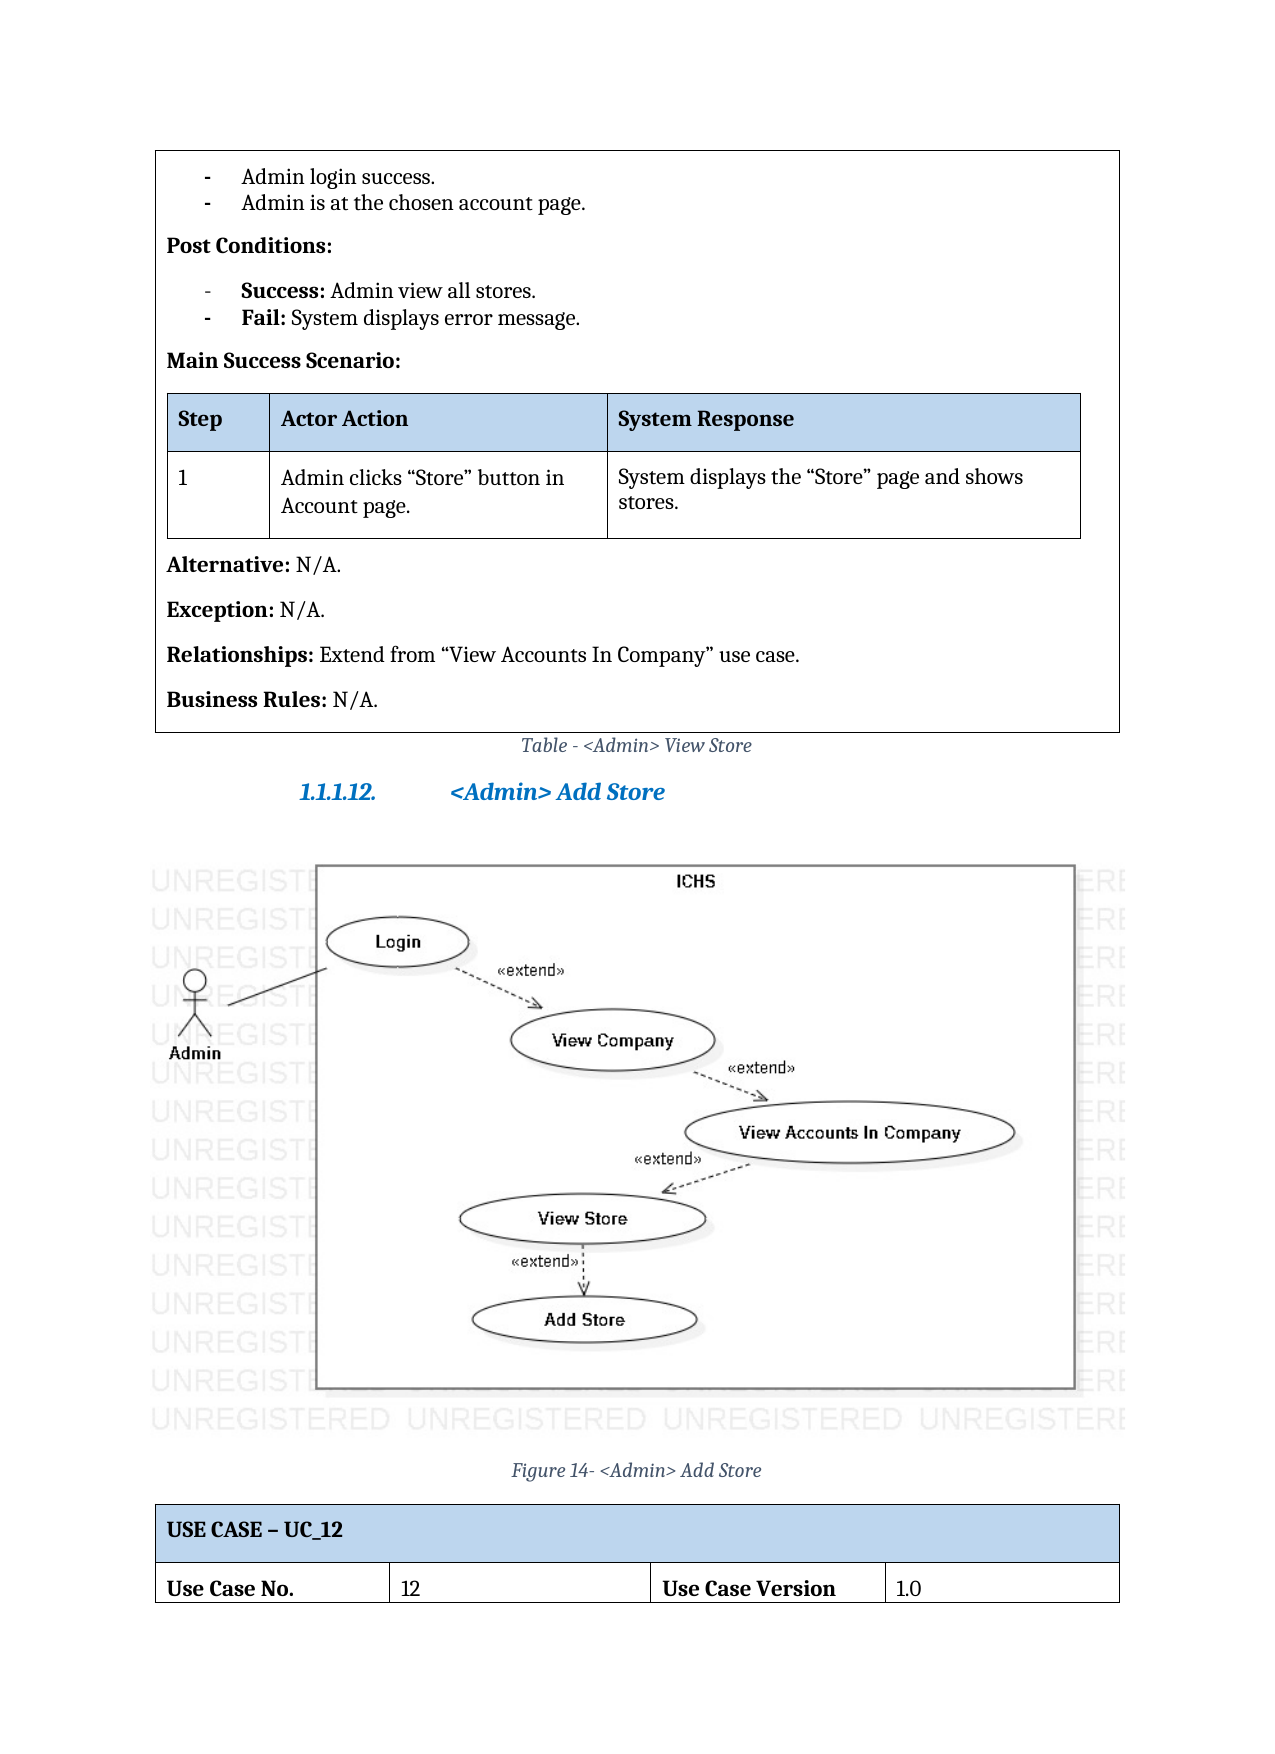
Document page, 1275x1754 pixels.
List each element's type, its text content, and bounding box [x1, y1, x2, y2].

table_cell 12 [390, 1563, 650, 1602]
text Figure 14- <Admin> Add Store [150, 1459, 1125, 1483]
table_cell Use Case Version [651, 1563, 885, 1602]
picture [150, 853, 1125, 1440]
subtitle <Admin> Add Store [300, 778, 1125, 807]
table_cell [156, 151, 1119, 732]
table_header USE CASE – UC_12 [156, 1505, 1119, 1562]
table_cell Use Case No. [156, 1563, 389, 1602]
text Table - <Admin> View Store [150, 733, 1125, 757]
table_cell 1.0 [886, 1563, 1119, 1602]
